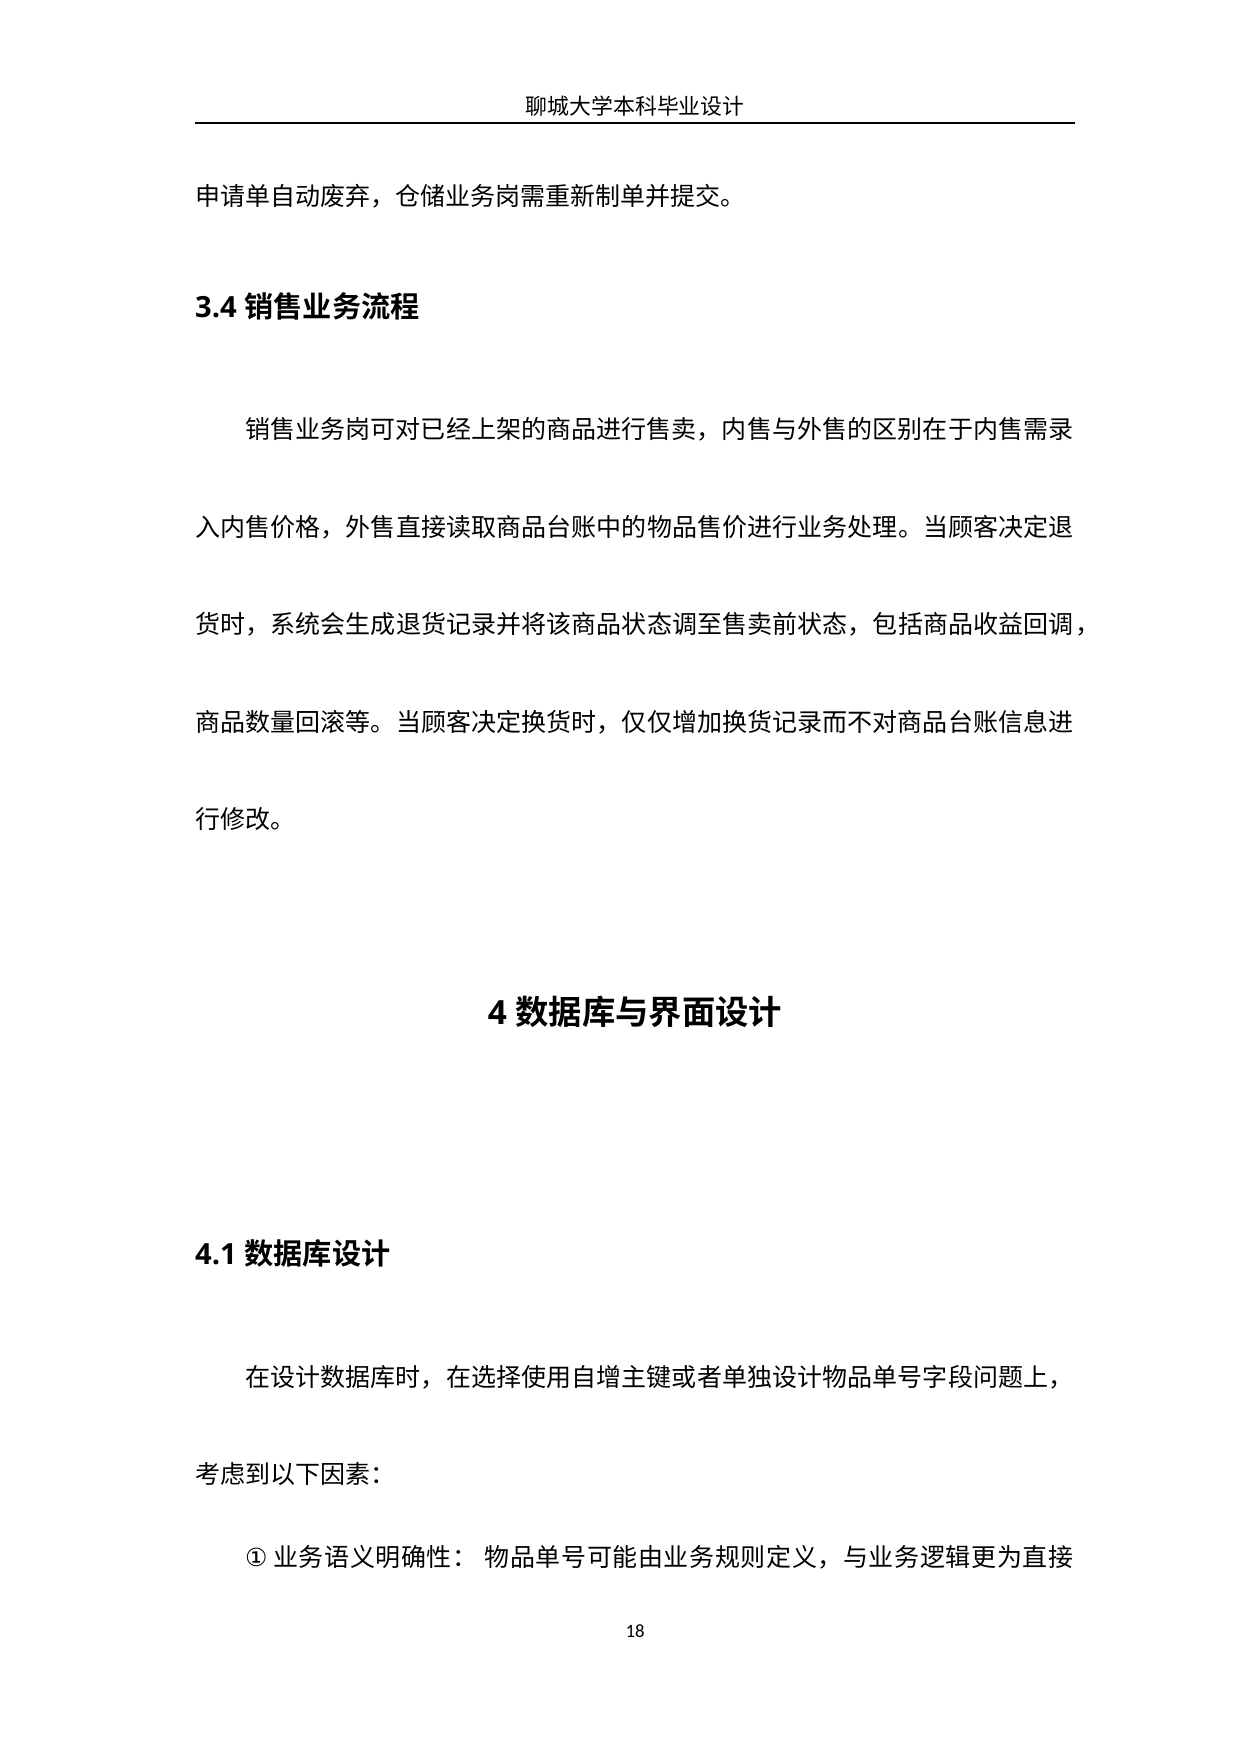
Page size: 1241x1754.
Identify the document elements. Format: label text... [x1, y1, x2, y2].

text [195, 162, 1075, 227]
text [195, 1523, 1075, 1588]
text 销售业务岗可对已经上架的商品进行售卖，内售与外售的区别在于内售需录入内售价格，外售直接读取商品台账中的物品售价进行业务处理。当顾客决定退货时，系统会生成退货记录并将该商品状态调至售卖前状态，包括商品收益回调，商品数量回滚等。当顾客决定换货时，仅仅增加换货记录而不对商品台账信息进行修改。 [195, 395, 1075, 850]
subtitle 4.1 数据库设计 [195, 1219, 1075, 1284]
subtitle 3.4 销售业务流程 [195, 272, 1075, 337]
text 在设计数据库时，在选择使用自增主键或者单独设计物品单号字段问题上，考虑到以下因素： [195, 1343, 1075, 1505]
subtitle 4 数据库与界面设计 [195, 977, 1075, 1042]
